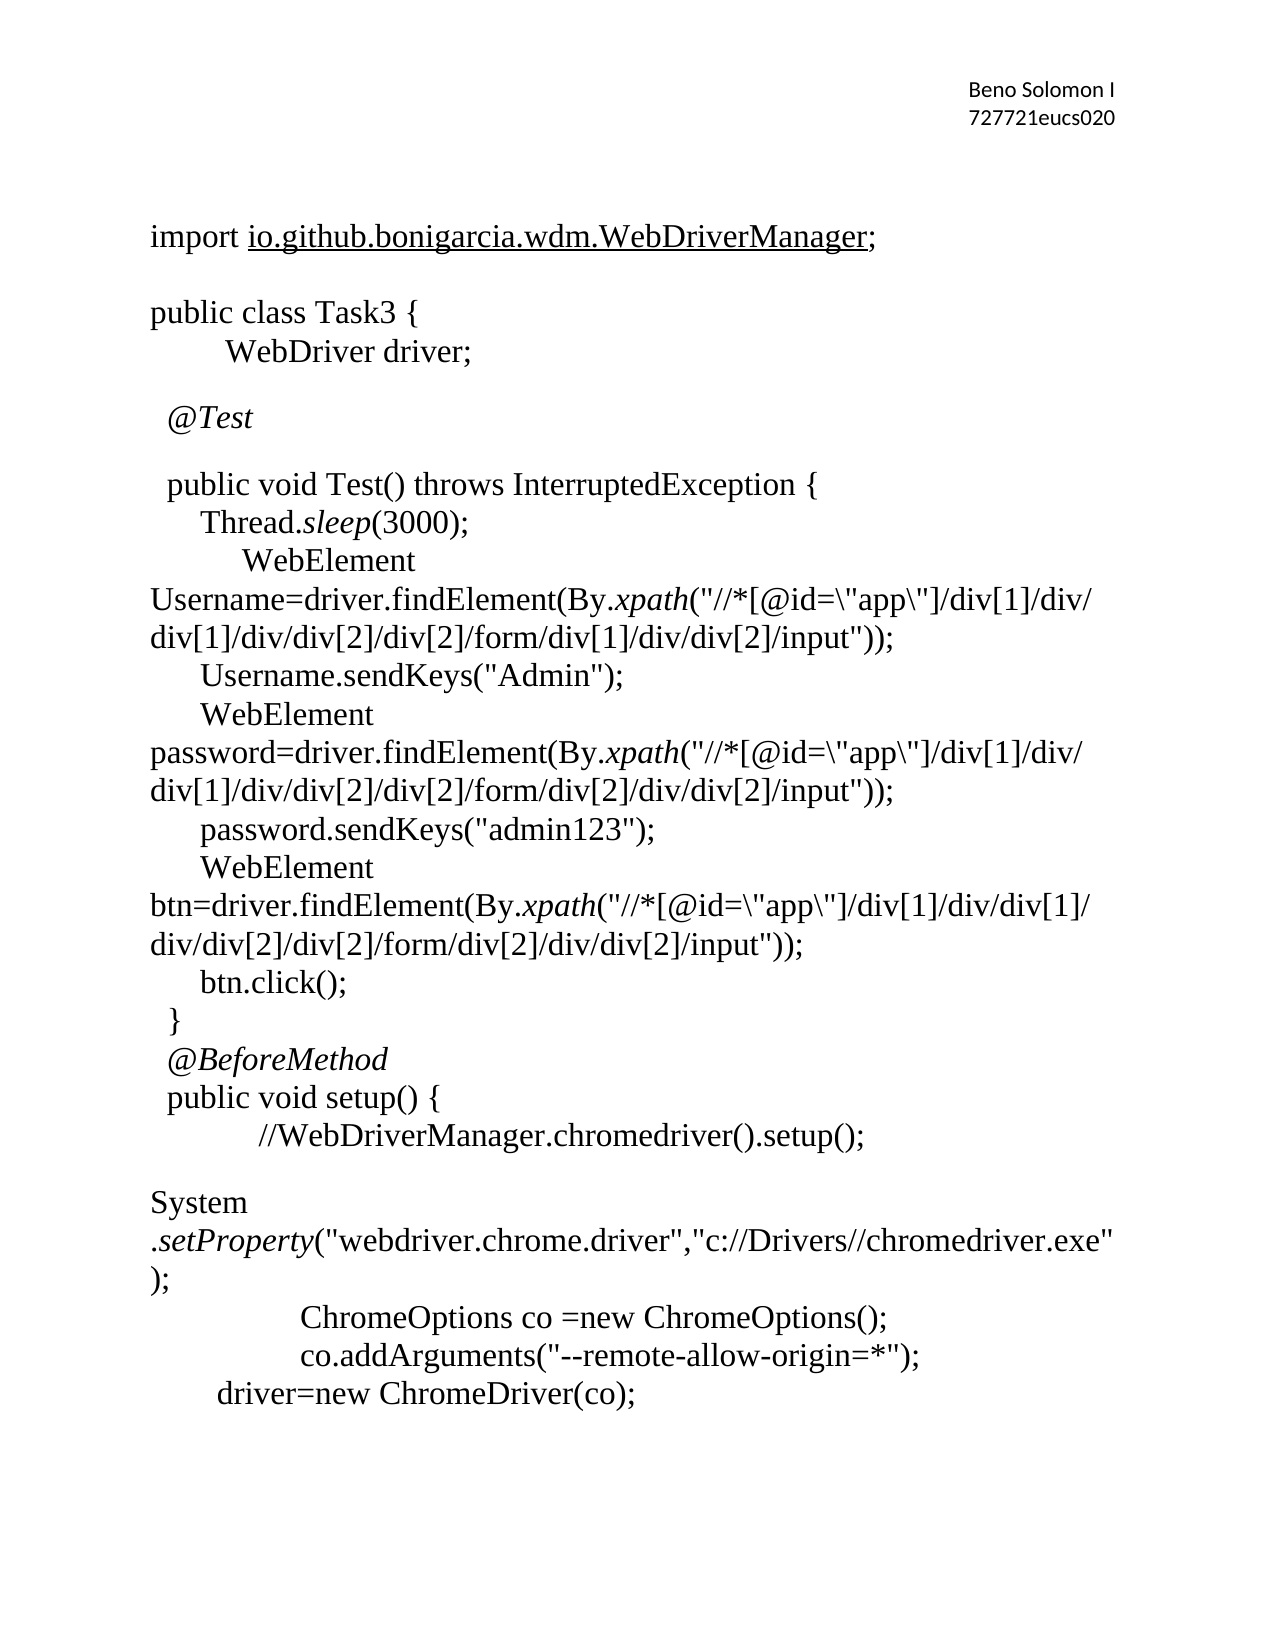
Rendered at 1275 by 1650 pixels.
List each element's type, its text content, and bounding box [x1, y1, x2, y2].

text public class Task3 { [150, 293, 1125, 331]
text co.addArguments("--remote-allow-origin=*"); [150, 1335, 1125, 1373]
text } [150, 1001, 1125, 1039]
text import io.github.bonigarcia.wdm.WebDriverManager; [150, 216, 1125, 254]
text WebElement password=driver.findElement(By.xpath("//*[@id=\"app\"]/div[1]/div/div[1]/div/div[2]/div[2]/form/div[2]/div/div[2]/input")); [150, 694, 1125, 809]
text driver=new ChromeDriver(co); [150, 1373, 1125, 1412]
text WebElement btn=driver.findElement(By.xpath("//*[@id=\"app\"]/div[1]/div/div[1]/div/div[2]/div[2]/form/div[2]/div/div[2]/input")); [150, 847, 1125, 962]
text Thread.sleep(3000); [150, 502, 1125, 541]
text WebDriver driver; [150, 331, 1125, 369]
text password.sendKeys("admin123"); [150, 809, 1125, 847]
text public void Test() throws InterruptedException { [150, 464, 1125, 502]
text Username.sendKeys("Admin"); [150, 656, 1125, 694]
text btn.click(); [150, 962, 1125, 1001]
text @BeforeMethod [150, 1039, 1125, 1077]
text ChromeOptions co =new ChromeOptions(); [150, 1297, 1125, 1335]
text System.setProperty("webdriver.chrome.driver","c://Drivers//chromedriver.exe" ); [150, 1154, 1125, 1297]
text WebElement Username=driver.findElement(By.xpath("//*[@id=\"app\"]/div[1]/div/div[1]/div/div[2]/div[2]/form/div[1]/div/div[2]/input")); [150, 541, 1125, 656]
text //WebDriverManager.chromedriver().setup(); [150, 1116, 1125, 1154]
text @Test [150, 397, 1125, 436]
text public void setup() { [150, 1077, 1125, 1116]
